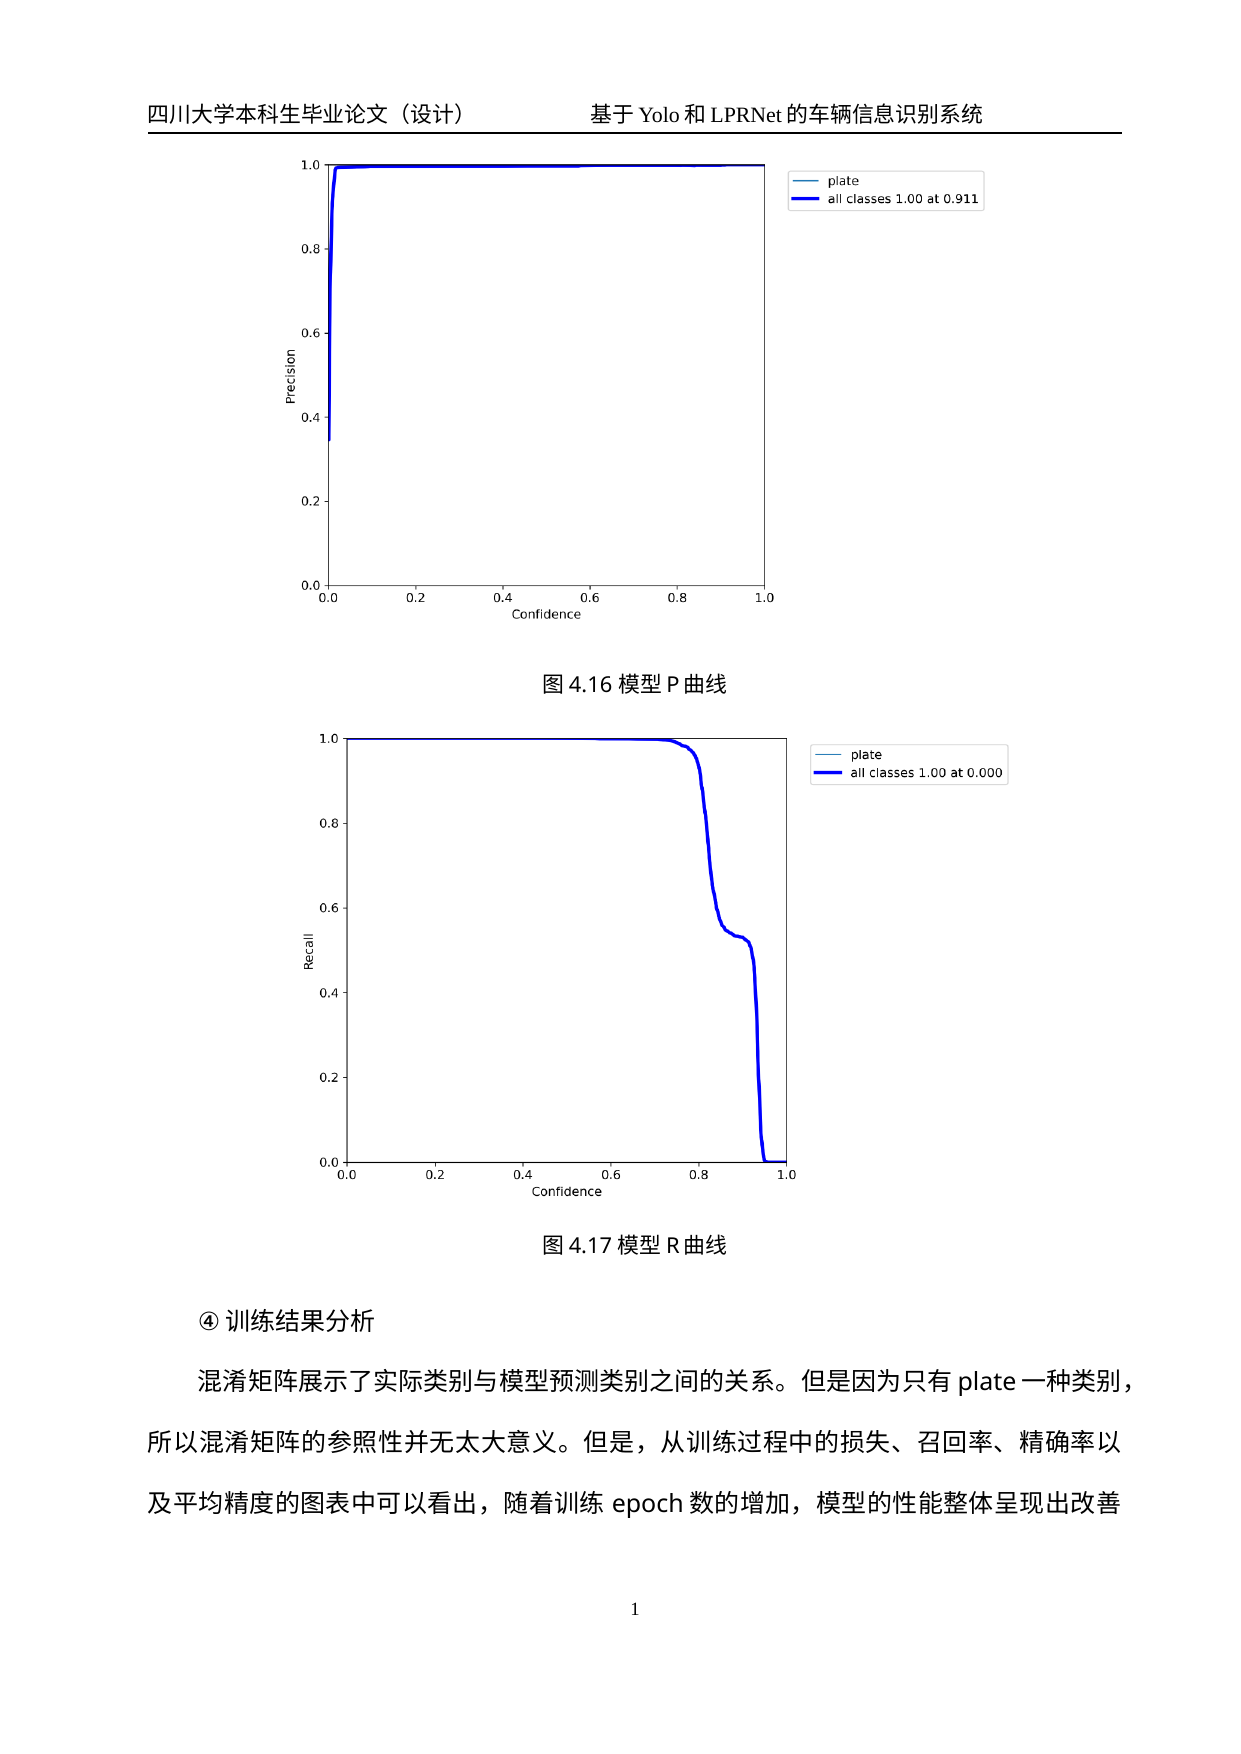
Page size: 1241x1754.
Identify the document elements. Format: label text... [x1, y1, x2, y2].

picture [299, 728, 1014, 1205]
picture [276, 152, 993, 632]
text 图4.16 模型P曲线 [148, 652, 1122, 713]
text ④训练结果分析 [148, 1289, 1122, 1349]
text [148, 1349, 1122, 1531]
text 图4.17 模型R曲线 [148, 1213, 1122, 1274]
